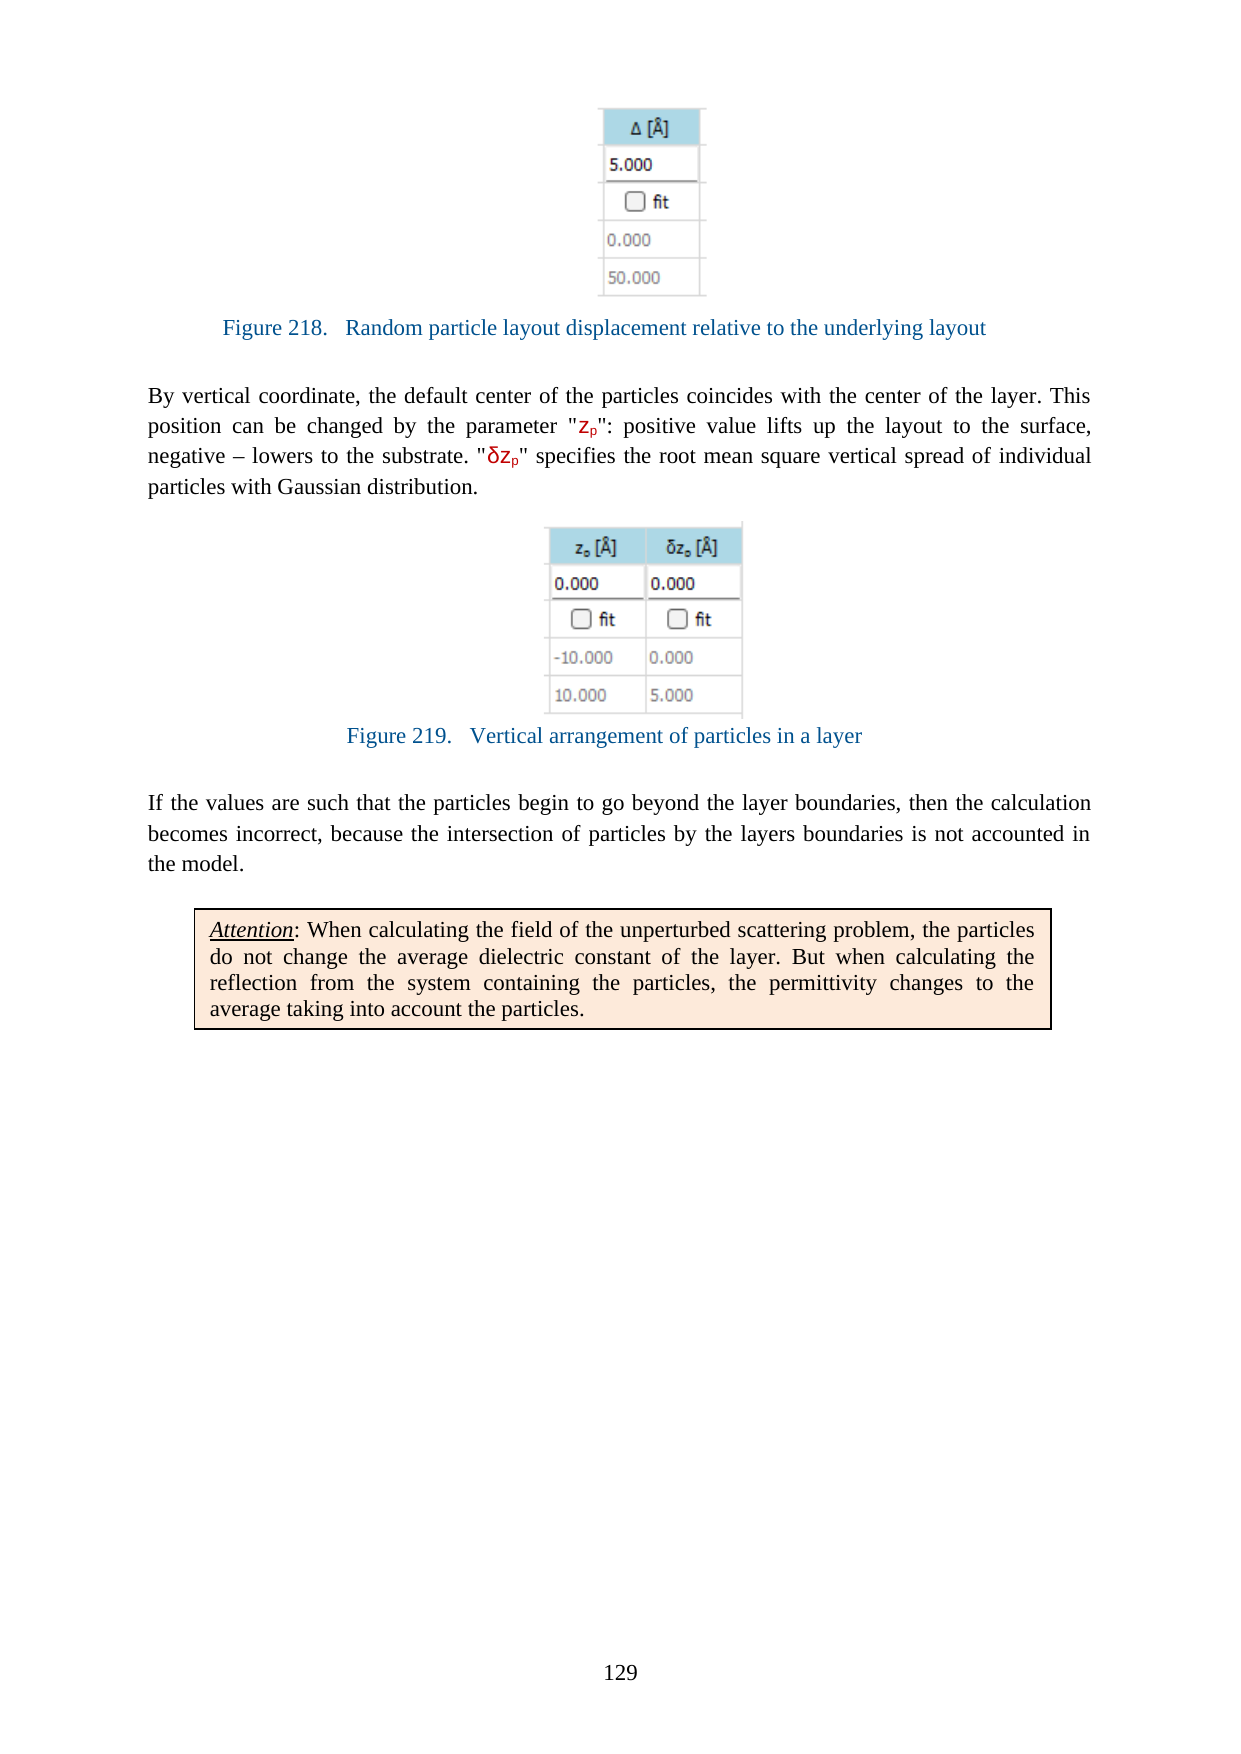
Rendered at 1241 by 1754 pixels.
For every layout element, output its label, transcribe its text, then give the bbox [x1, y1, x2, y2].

picture [543, 521, 748, 719]
text By vertical coordinate, the default center of the particles coincides with the center of the layer. This position can be changed by the parameter "zp": positive value lifts up the layout to the surface, negative – lowers to the substrate. "δzp" specifies the root mean square vertical spread of individual particles with Gaussian distribution. [148, 382, 1093, 499]
text If the values are such that the particles begin to go beyond the layer boundaries, then the calculation becomes incorrect, because the intersection of particles by the layers boundaries is not accounted in the model. [148, 789, 1093, 876]
list Vertical arrangement of particles in a layer [178, 540, 1093, 748]
picture [597, 102, 707, 303]
list Random particle layout displacement relative to the underlying layout [178, 133, 1093, 341]
